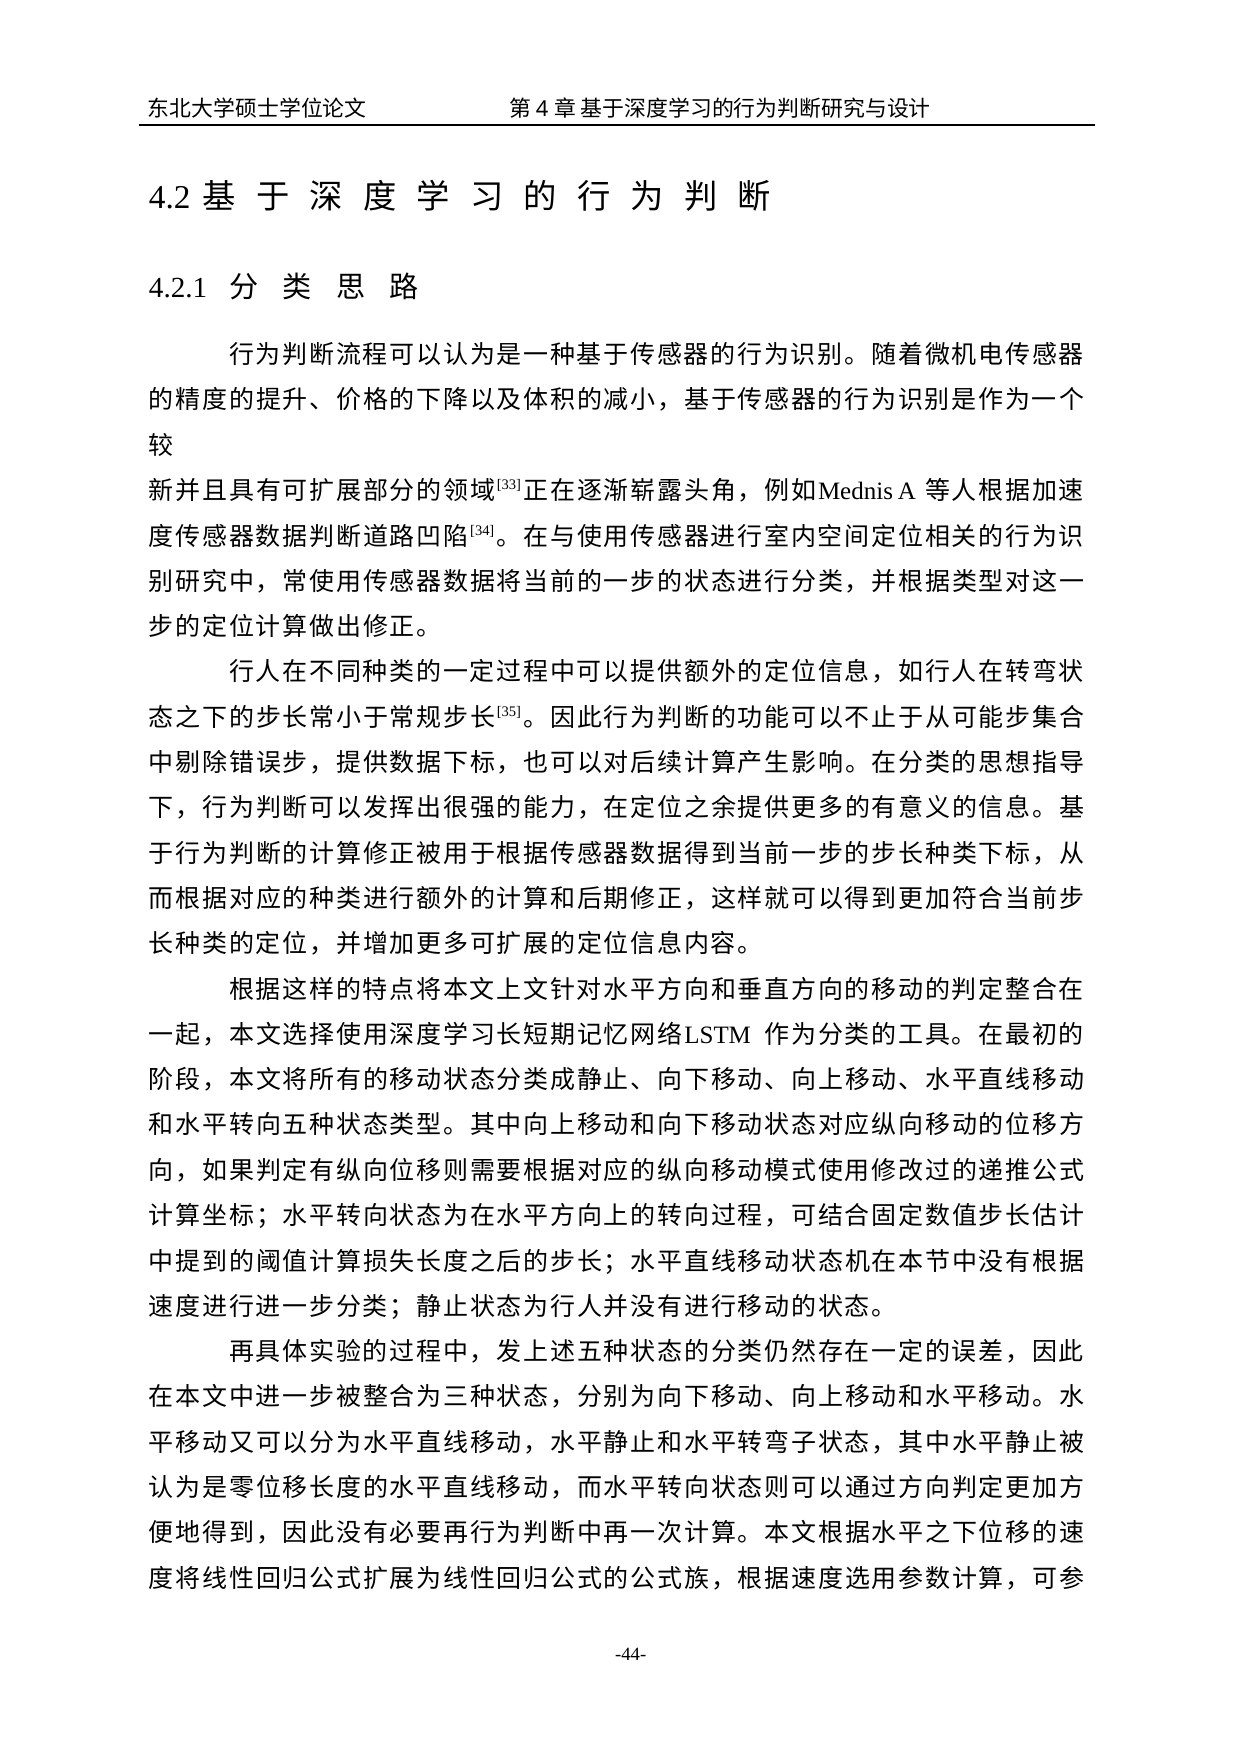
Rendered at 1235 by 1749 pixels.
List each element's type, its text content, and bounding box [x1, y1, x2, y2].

text 根据这样的特点将本文上文针对水平方向和垂直方向的移动的判定整合在一起，本文选择使用深度学习长短期记忆网络LSTM作为分类的工具。在最初的阶段，本文将所有的移动状态分类成静止、向下移动、向上移动、水平直线移动和水平转向五种状态类型。其中向上移动和向下移动状态对应纵向移动的位移方向，如果判定有纵向位移则需要根据对应的纵向移动模式使用修改过的递推公式计算坐标；水平转向状态为在水平方向上的转向过程，可结合固定数值步长估计中提到的阈值计算损失长度之后的步长；水平直线移动状态机在本节中没有根据速度进行进一步分类；静止状态为行人并没有进行移动的状态。 [149, 964, 1086, 1327]
subtitle 分类思路 [143, 262, 1086, 308]
subtitle 基于深度学习的行为判断 [149, 149, 1086, 240]
text 行为判断流程可以认为是一种基于传感器的行为识别。随着微机电传感器的精度的提升、价格的下降以及体积的减小，基于传感器的行为识别是作为一个较 [149, 330, 1086, 466]
text 行人在不同种类的一定过程中可以提供额外的定位信息，如行人在转弯状态之下的步长常小于常规步长[35]。因此行为判断的功能可以不止于从可能步集合中剔除错误步，提供数据下标，也可以对后续计算产生影响。在分类的思想指导下，行为判断可以发挥出很强的能力，在定位之余提供更多的有意义的信息。基于行为判断的计算修正被用于根据传感器数据得到当前一步的步长种类下标，从而根据对应的种类进行额外的计算和后期修正，这样就可以得到更加符合当前步长种类的定位，并增加更多可扩展的定位信息内容。 [149, 647, 1086, 964]
text 新并且具有可扩展部分的领域[33]正在逐渐崭露头角，例如Mednis A等人根据加速度传感器数据判断道路凹陷[34]。在与使用传感器进行室内空间定位相关的行为识别研究中，常使用传感器数据将当前的一步的状态进行分类，并根据类型对这一步的定位计算做出修正。 [149, 466, 1086, 647]
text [149, 1327, 1086, 1599]
